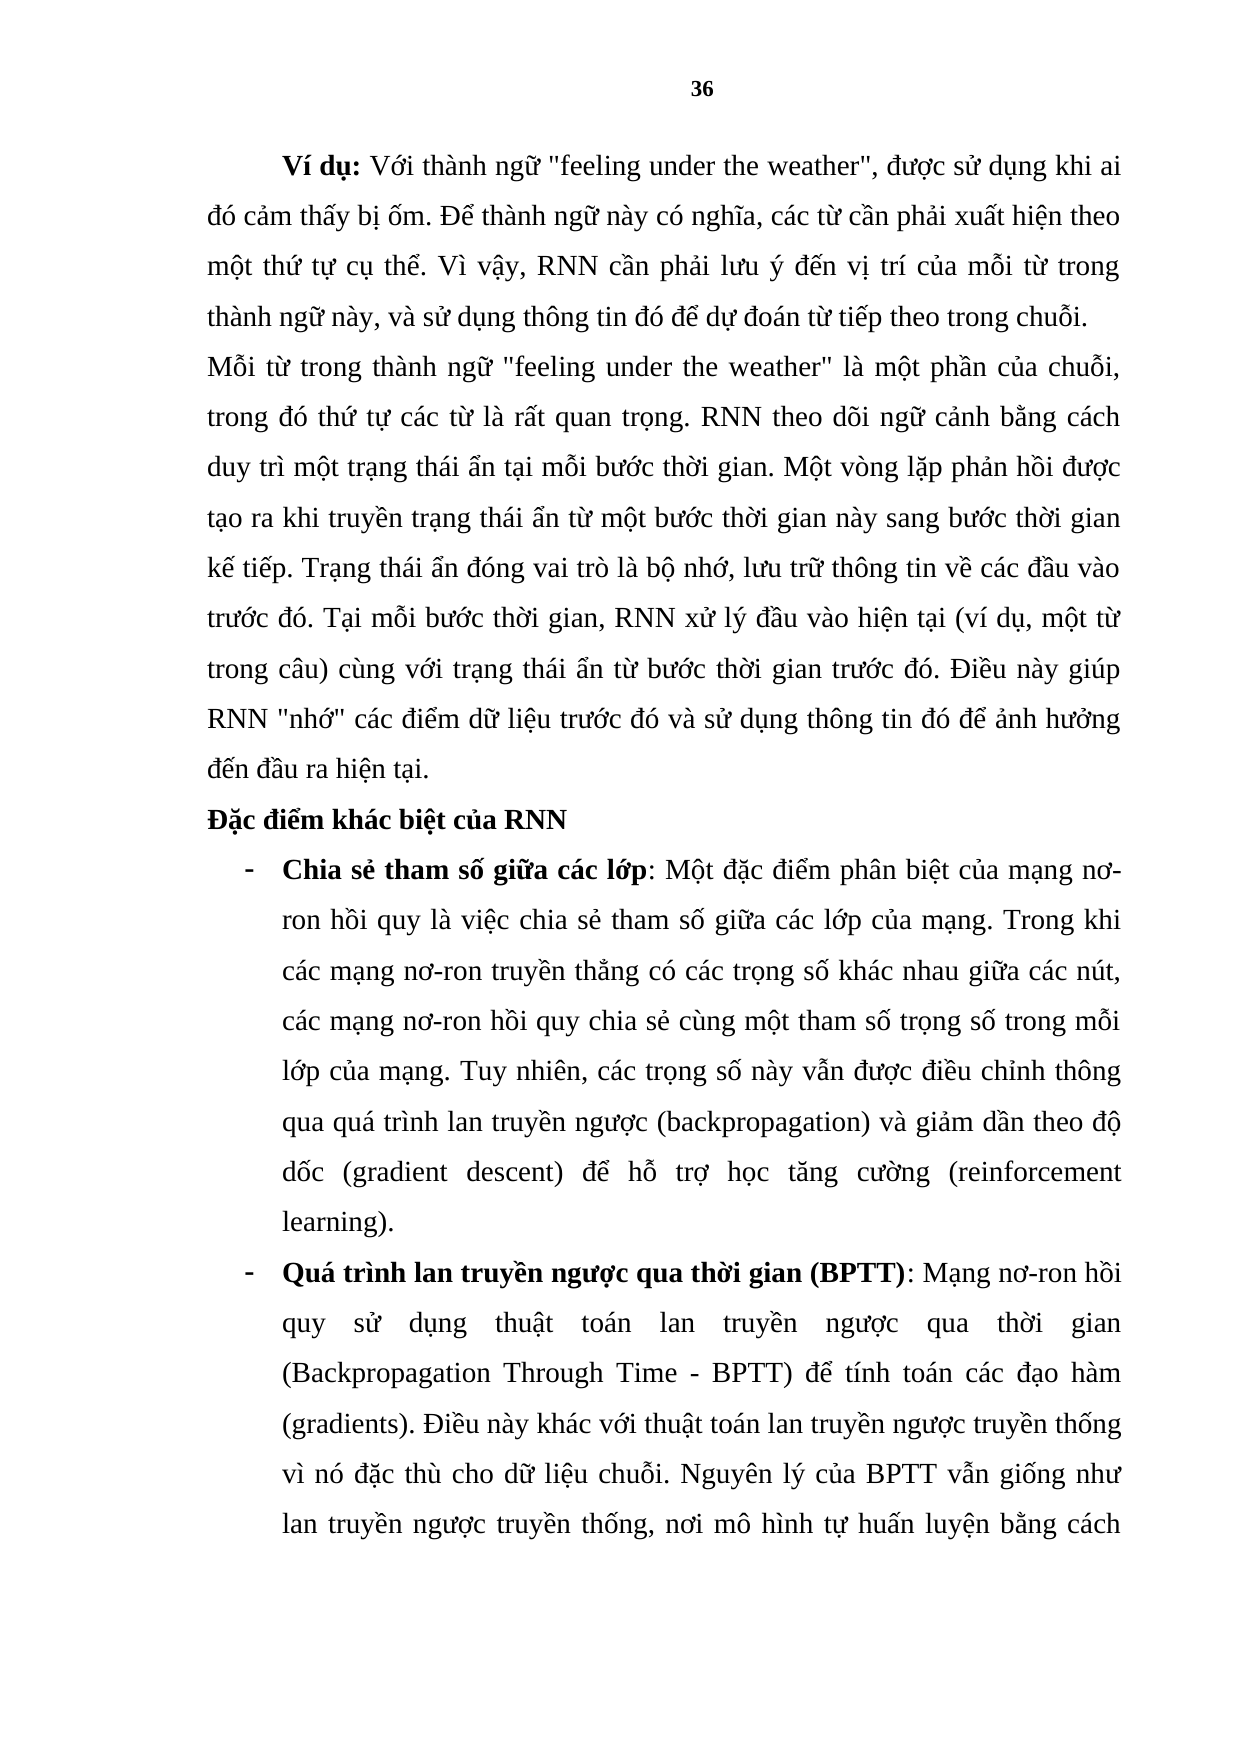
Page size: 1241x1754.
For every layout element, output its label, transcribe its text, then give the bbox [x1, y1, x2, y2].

list Chia sẻ tham số giữa các lớp: Một đặc điểm phân biệt của mạng nơ-ron hồi quy là việc chia sẻ tham số giữa các lớp của mạng. Trong khi các mạng nơ-ron truyền thẳng có các trọng số khác nhau giữa các nút, các mạng nơ-ron hồi quy chia sẻ cùng một tham số trọng số trong mỗi lớp của mạng. Tuy nhiên, các trọng số này vẫn được điều chỉnh thông qua quá trình lan truyền ngược (backpropagation) và giảm dần theo độ dốc (gradient descent) để hỗ trợ học tăng cường (reinforcement learning). [244, 852, 1122, 1238]
text Mỗi từ trong thành ngữ "feeling under the weather" là một phần của chuỗi, trong đó thứ tự các từ là rất quan trọng. RNN theo dõi ngữ cảnh bằng cách duy trì một trạng thái ẩn tại mỗi bước thời gian. Một vòng lặp phản hồi được tạo ra khi truyền trạng thái ẩn từ một bước thời gian này sang bước thời gian kế tiếp. Trạng thái ẩn đóng vai trò là bộ nhớ, lưu trữ thông tin về các đầu vào trước đó. Tại mỗi bước thời gian, RNN xử lý đầu vào hiện tại (ví dụ, một từ trong câu) cùng với trạng thái ẩn từ bước thời gian trước đó. Điều này giúp RNN "nhớ" các điểm dữ liệu trước đó và sử dụng thông tin đó để ảnh hưởng đến đầu ra hiện tại. [207, 349, 1122, 785]
text Ví dụ: Với thành ngữ "feeling under the weather", được sử dụng khi ai đó cảm thấy bị ốm. Để thành ngữ này có nghĩa, các từ cần phải xuất hiện theo một thứ tự cụ thể. Vì vậy, RNN cần phải lưu ý đến vị trí của mỗi từ trong thành ngữ này, và sử dụng thông tin đó để dự đoán từ tiếp theo trong chuỗi. [207, 148, 1122, 332]
text Đặc điểm khác biệt của RNN [207, 802, 1122, 835]
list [244, 1255, 1122, 1540]
